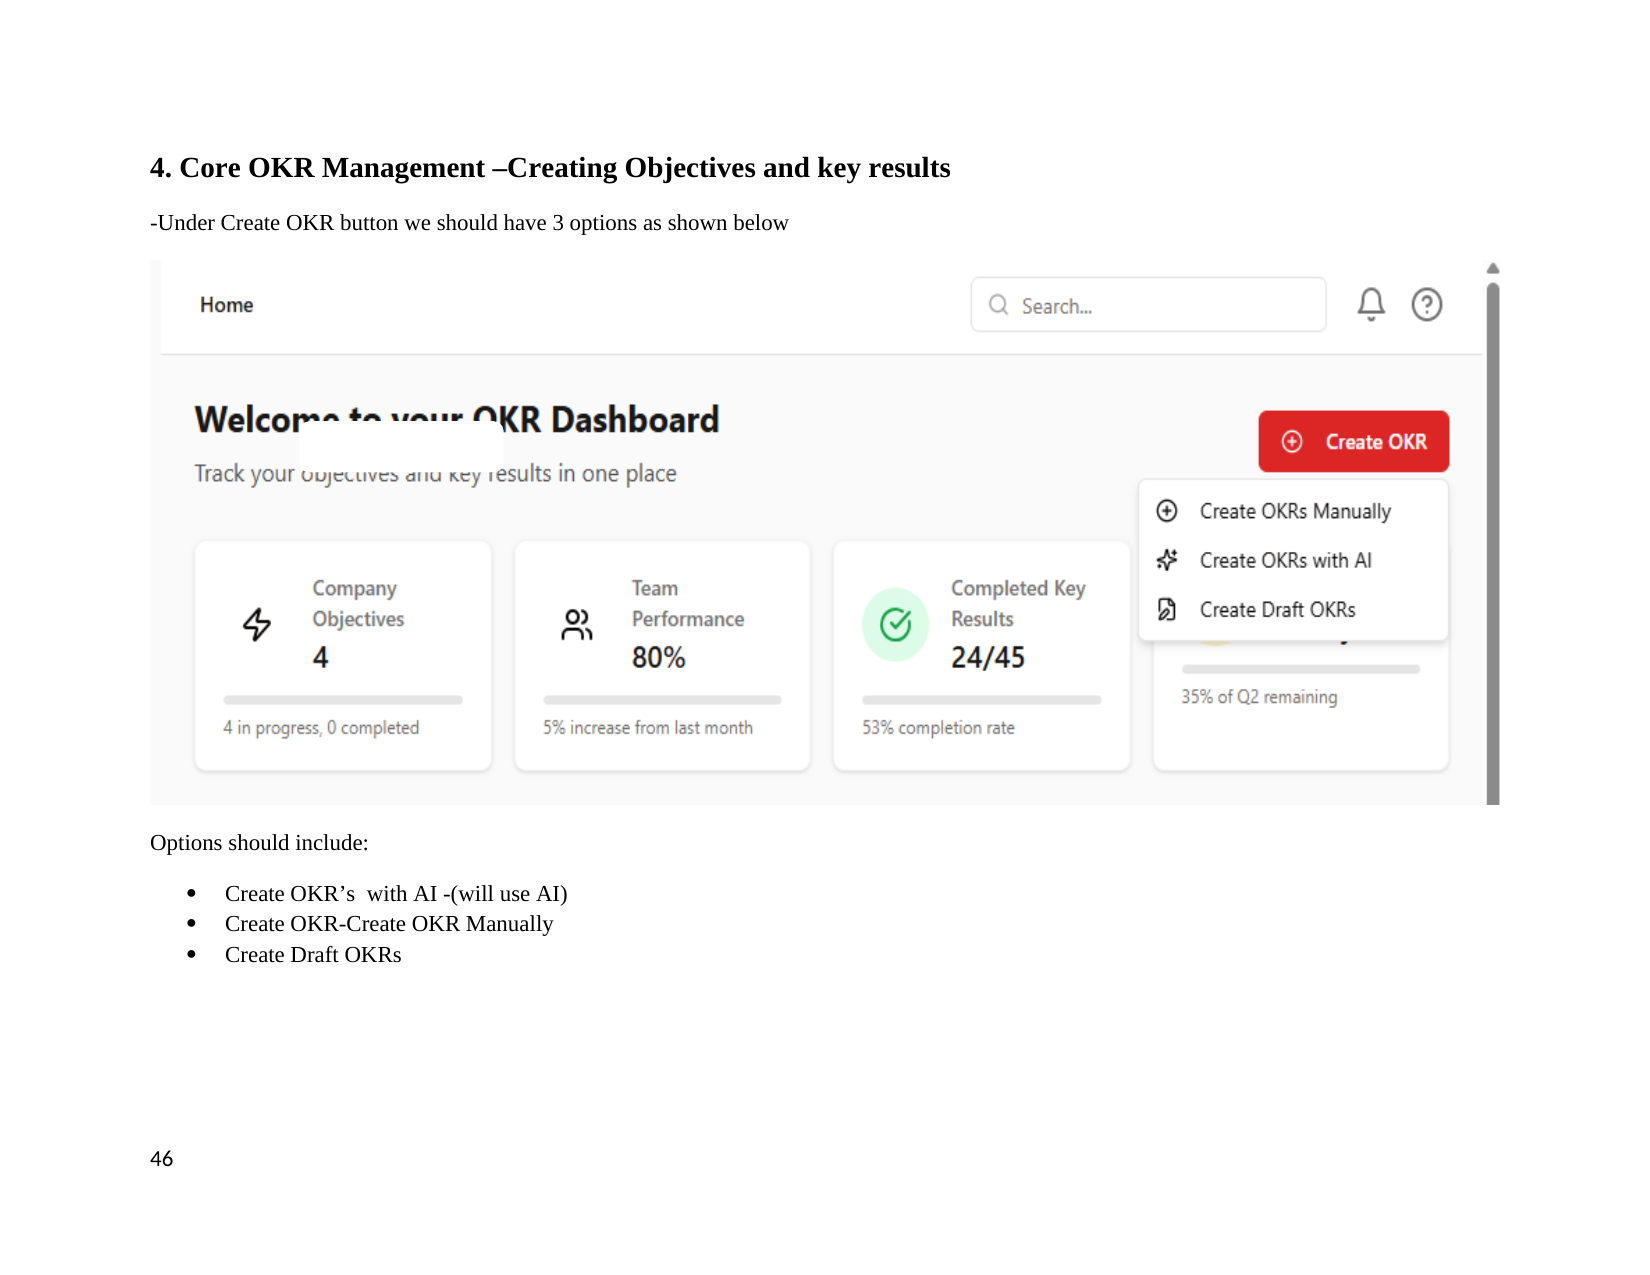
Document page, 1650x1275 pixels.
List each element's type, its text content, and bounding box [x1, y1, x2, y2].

text -Under Create OKR button we should have 3 options as shown below [150, 209, 1500, 236]
list Create Draft OKRs [187, 941, 1500, 967]
list Create OKR’s with AI -(will use AI) [187, 880, 1500, 907]
text Options should include: [150, 829, 1500, 856]
text 4. Core OKR Management –Creating Objectives and key results [150, 150, 1500, 183]
picture [150, 260, 1500, 805]
list Create OKR-Create OKR Manually [187, 910, 1500, 937]
